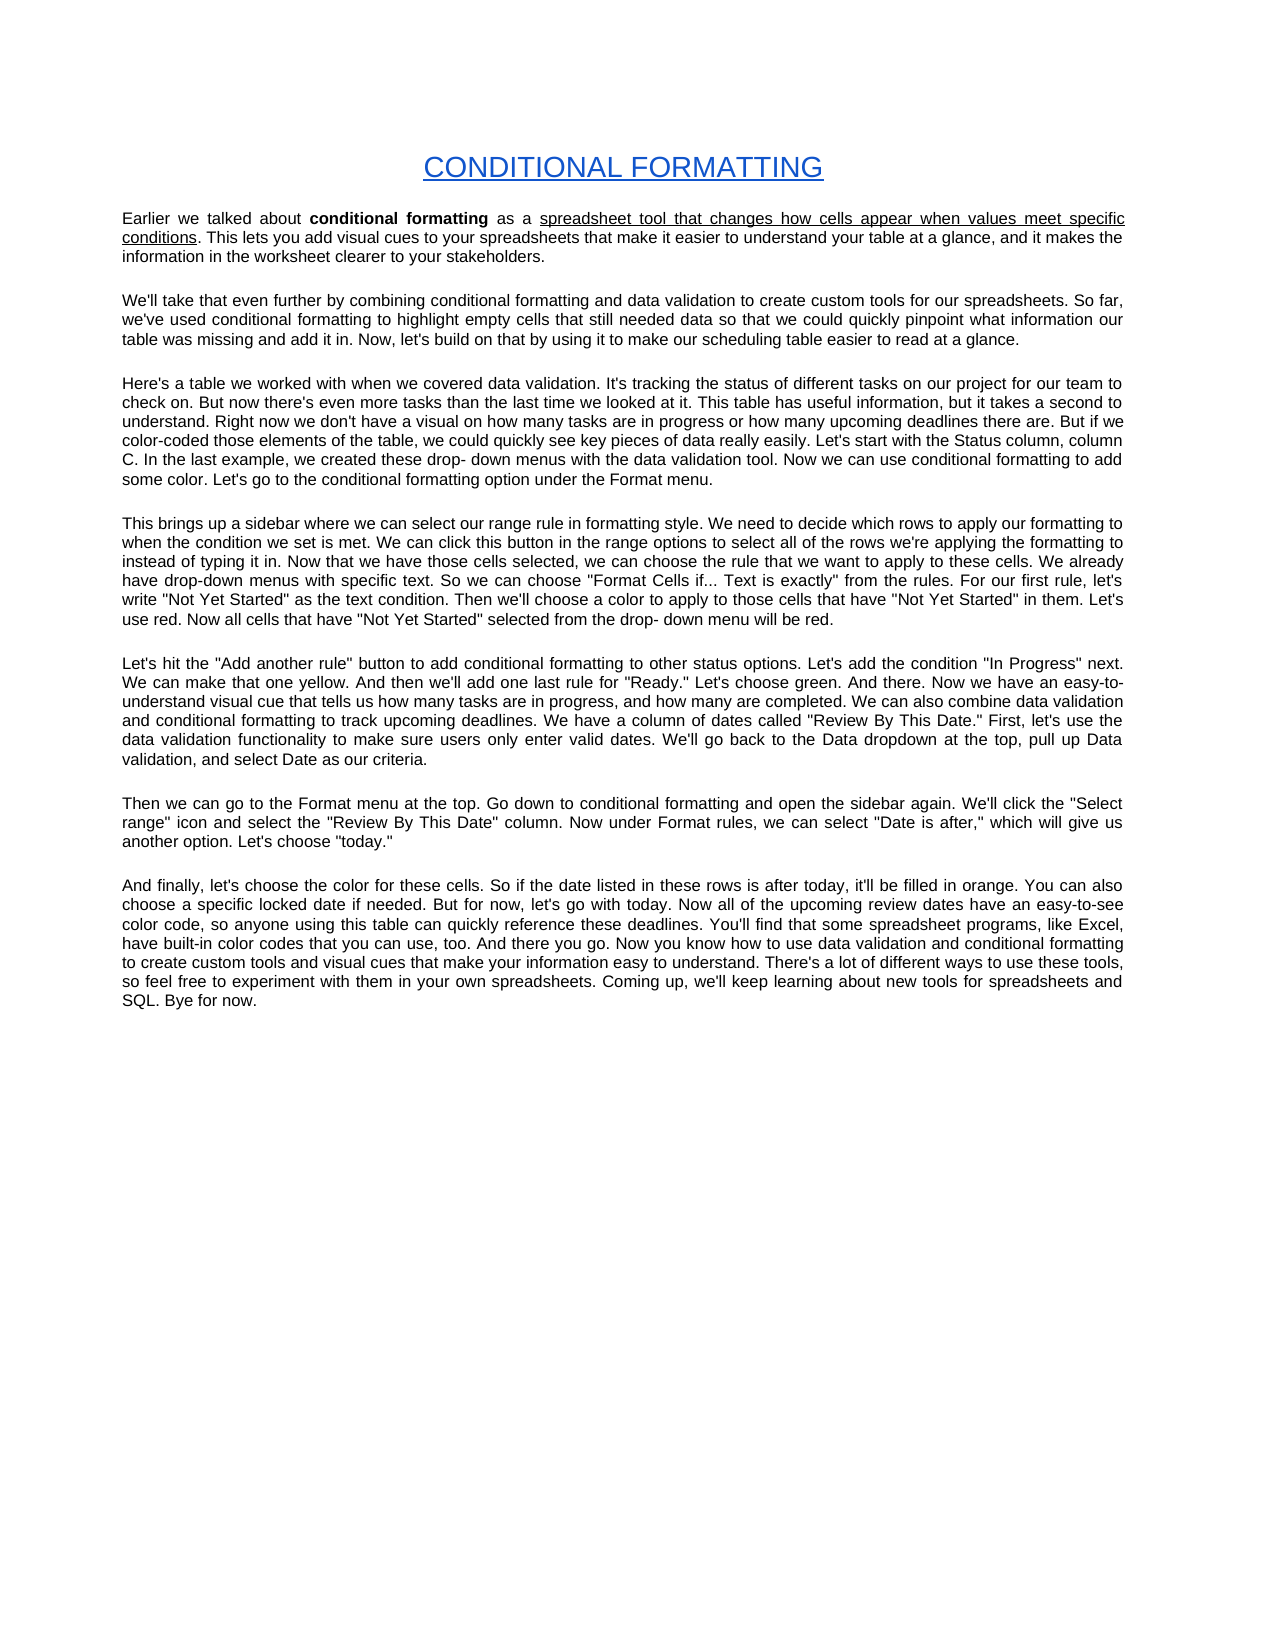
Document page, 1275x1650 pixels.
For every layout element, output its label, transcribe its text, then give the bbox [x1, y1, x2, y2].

text This brings up a sidebar where we can select our range rule in formatting style. We need to decide which rows to apply our formatting to when the condition we set is met. We can click this button in the range options to select all of the rows we're applying the formatting to instead of typing it in. Now that we have those cells selected, we can choose the rule that we want to apply to these cells. We already have drop-down menus with specific text. So we can choose "Format Cells if... Text is exactly" from the rules. For our first rule, let's write "Not Yet Started" as the text condition. Then we'll choose a color to apply to those cells that have "Not Yet Started" in them. Let's use red. Now all cells that have "Not Yet Started" selected from the drop- down menu will be red. [122, 513, 1125, 628]
text And finally, let's choose the color for these cells. So if the date listed in these rows is after today, it'll be filled in orange. You can also choose a specific locked date if needed. But for now, let's go with today. Now all of the upcoming review dates have an easy-to-see color code, so anyone using this table can quickly reference these deadlines. You'll find that some spreadsheet programs, like Excel, have built-in color codes that you can use, too. And there you go. Now you know how to use data validation and conditional formatting to create custom tools and visual cues that make your information easy to understand. There's a lot of different ways to use these tools, so feel free to experiment with them in your own spreadsheets. Coming up, we'll keep learning about new tools for spreadsheets and SQL. Bye for now. [122, 876, 1125, 1010]
text Here's a table we worked with when we covered data validation. It's tracking the status of different tasks on our project for our team to check on. But now there's even more tasks than the last time we looked at it. This table has useful information, but it takes a second to understand. Right now we don't have a visual on how many tasks are in progress or how many upcoming deadlines there are. But if we color-coded those elements of the table, we could quickly see key pieces of data really easily. Let's start with the Status column, column C. In the last example, we created these drop- down menus with the data validation tool. Now we can use conditional formatting to add some color. Let's go to the conditional formatting option under the Format menu. [122, 373, 1125, 488]
text We'll take that even further by combining conditional formatting and data validation to create custom tools for our spreadsheets. So far, we've used conditional formatting to highlight empty cells that still needed data so that we could quickly pinpoint what information our table was missing and add it in. Now, let's build on that by using it to make our scheduling table easier to read at a glance. [122, 291, 1125, 348]
text Let's hit the "Add another rule" button to add conditional formatting to other status options. Let's add the condition "In Progress" next. We can make that one yellow. And then we'll add one last rule for "Ready." Let's choose green. And there. Now we have an easy-to- understand visual cue that tells us how many tasks are in progress, and how many are completed. We can also combine data validation and conditional formatting to track upcoming deadlines. We have a column of dates called "Review By This Date." First, let's use the data validation functionality to make sure users only enter valid dates. We'll go back to the Data dropdown at the top, pull up Data validation, and select Date as our criteria. [122, 653, 1125, 768]
text Earlier we talked about conditional formatting as a spreadsheet tool that changes how cells appear when values meet specific conditions. This lets you add visual cues to your spreadsheets that make it easier to understand your table at a glance, and it makes the information in the worksheet clearer to your stakeholders. [122, 208, 1125, 266]
text Then we can go to the Format menu at the top. Go down to conditional formatting and open the sidebar again. We'll click the "Select range" icon and select the "Review By This Date" column. Now under Format rules, we can select "Date is after," which will give us another option. Let's choose "today." [122, 793, 1125, 851]
subtitle CONDITIONAL FORMATTING [122, 150, 1125, 183]
